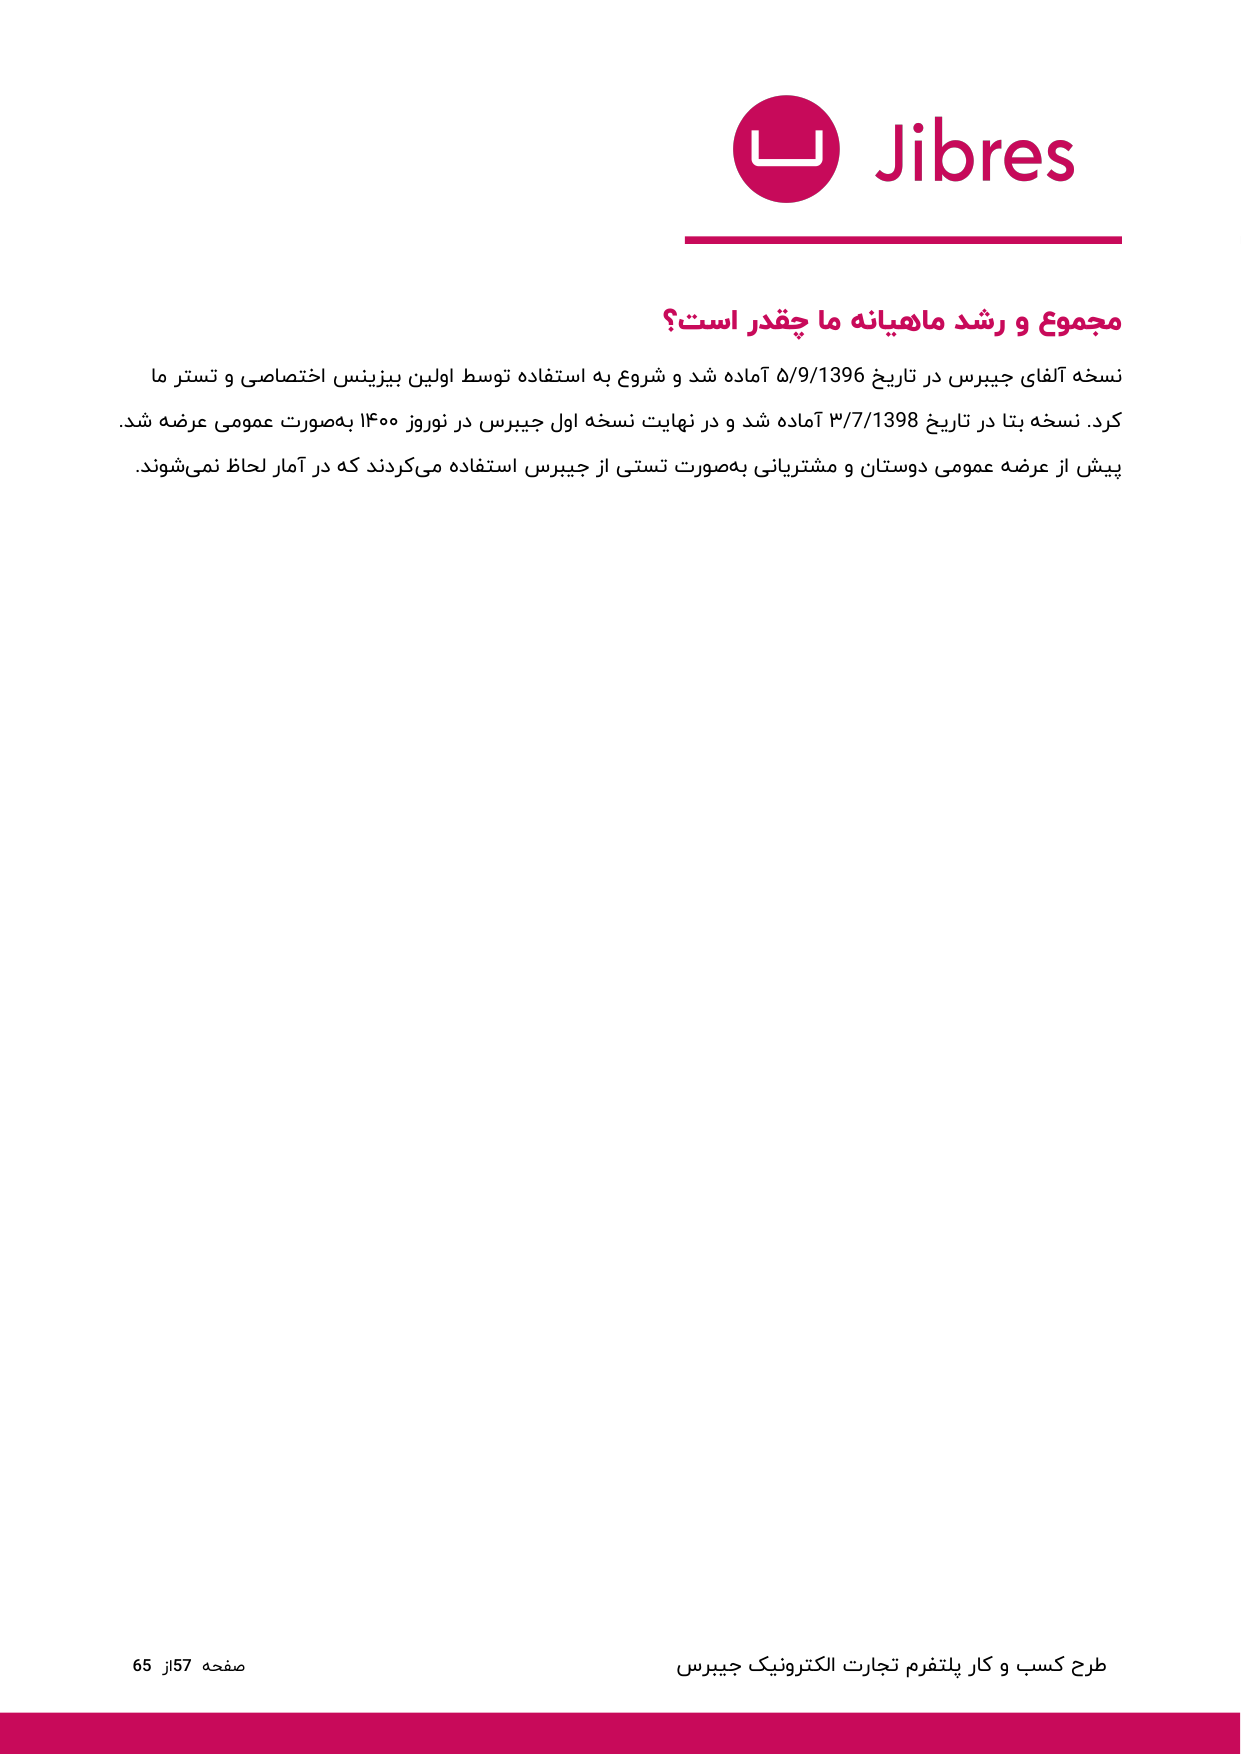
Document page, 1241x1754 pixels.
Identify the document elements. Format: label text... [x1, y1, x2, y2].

subtitle مجموع و رشد ماهیانه ما چقدر است؟ [118, 295, 1122, 346]
text نسخه آلفای جیبرس در تاریخ ۵/9/1396 آماده شد و شروع به استفاده توسط اولین بیزینس اختصاصی و تستر ما کرد. نسخه بتا در تاریخ ۳/7/1398 آماده شد و در نهایت نسخه اول جیبرس در نوروز ۱۴۰۰ به‌صورت عمومی عرضه شد. پیش از عرضه عمومی دوستان و مشتریانی به‌صورت تستی از جیبرس استفاده می‌کردند که در آمار لحاظ نمی‌شوند. [118, 358, 1122, 484]
picture [726, 88, 1081, 210]
